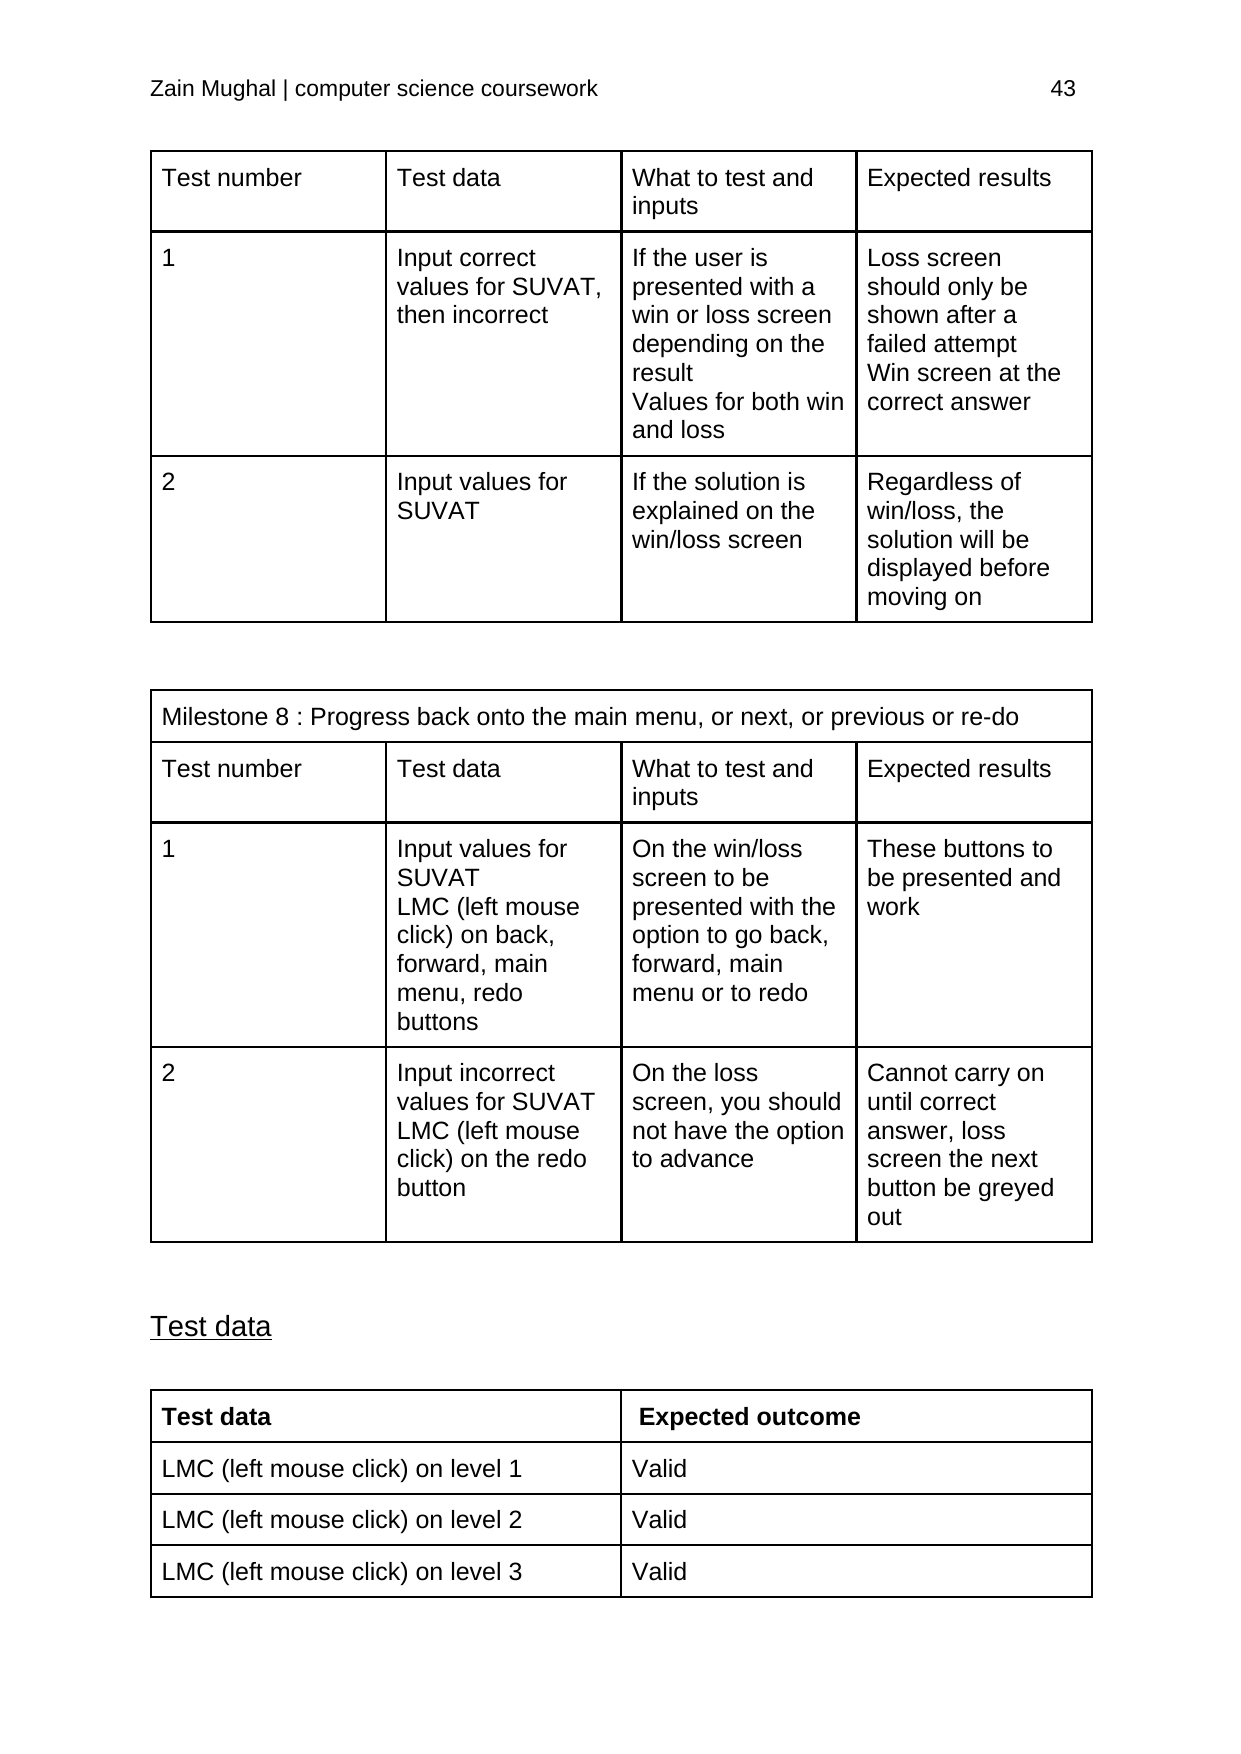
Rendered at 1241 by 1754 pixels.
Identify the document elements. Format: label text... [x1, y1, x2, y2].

table_cell 2 [152, 1048, 385, 1241]
table_cell Loss screen should only be shown after a failed attempt Win screen at the correct answer [858, 233, 1091, 454]
table_cell Regardless of win/loss, the solution will be displayed before moving on [858, 457, 1091, 621]
table_cell LMC (left mouse click) on level 2 [152, 1495, 620, 1544]
table_cell Input values for SUVAT [387, 457, 620, 621]
table_cell Expected results [858, 743, 1091, 821]
table_cell Test number [152, 743, 385, 821]
table_cell On the win/loss screen to be presented with the option to go back, forward, main menu or to redo [623, 824, 855, 1046]
subtitle Test data [150, 1309, 1090, 1343]
table_cell What to test and inputs [623, 743, 855, 821]
table_cell What to test and inputs [623, 152, 855, 230]
table_cell 2 [152, 457, 385, 621]
table_cell On the loss screen, you should not have the option to advance [623, 1048, 855, 1241]
table_cell Input incorrect values for SUVAT LMC (left mouse click) on the redo button [387, 1048, 620, 1241]
table_cell 1 [152, 233, 385, 454]
table_header Milestone 8 : Progress back onto the main menu, or next, or previous or re-do [152, 691, 1091, 741]
table_cell Cannot carry on until correct answer, loss screen the next button be greyed out [858, 1048, 1091, 1241]
table_cell LMC (left mouse click) on level 3 [152, 1546, 620, 1596]
table_cell Test data [387, 743, 620, 821]
table_cell Input correct values for SUVAT, then incorrect [387, 233, 620, 454]
table_cell If the solution is explained on the win/loss screen [623, 457, 855, 621]
table_cell Valid [622, 1443, 1091, 1493]
table_header Test data [152, 1391, 620, 1441]
table_cell These buttons to be presented and work [858, 824, 1091, 1046]
table_cell Valid [622, 1546, 1091, 1596]
table_cell Valid [622, 1495, 1091, 1544]
table_cell If the user is presented with a win or loss screen depending on the result Values for both win and loss [623, 233, 855, 454]
table_cell Test data [387, 152, 620, 230]
table_cell Expected results [858, 152, 1091, 230]
table_cell 1 [152, 824, 385, 1046]
table_cell LMC (left mouse click) on level 1 [152, 1443, 620, 1493]
table_cell Input values for SUVAT LMC (left mouse click) on back, forward, main menu, redo buttons [387, 824, 620, 1046]
table_cell Test number [152, 152, 385, 230]
table_header Expected outcome [622, 1391, 1091, 1441]
